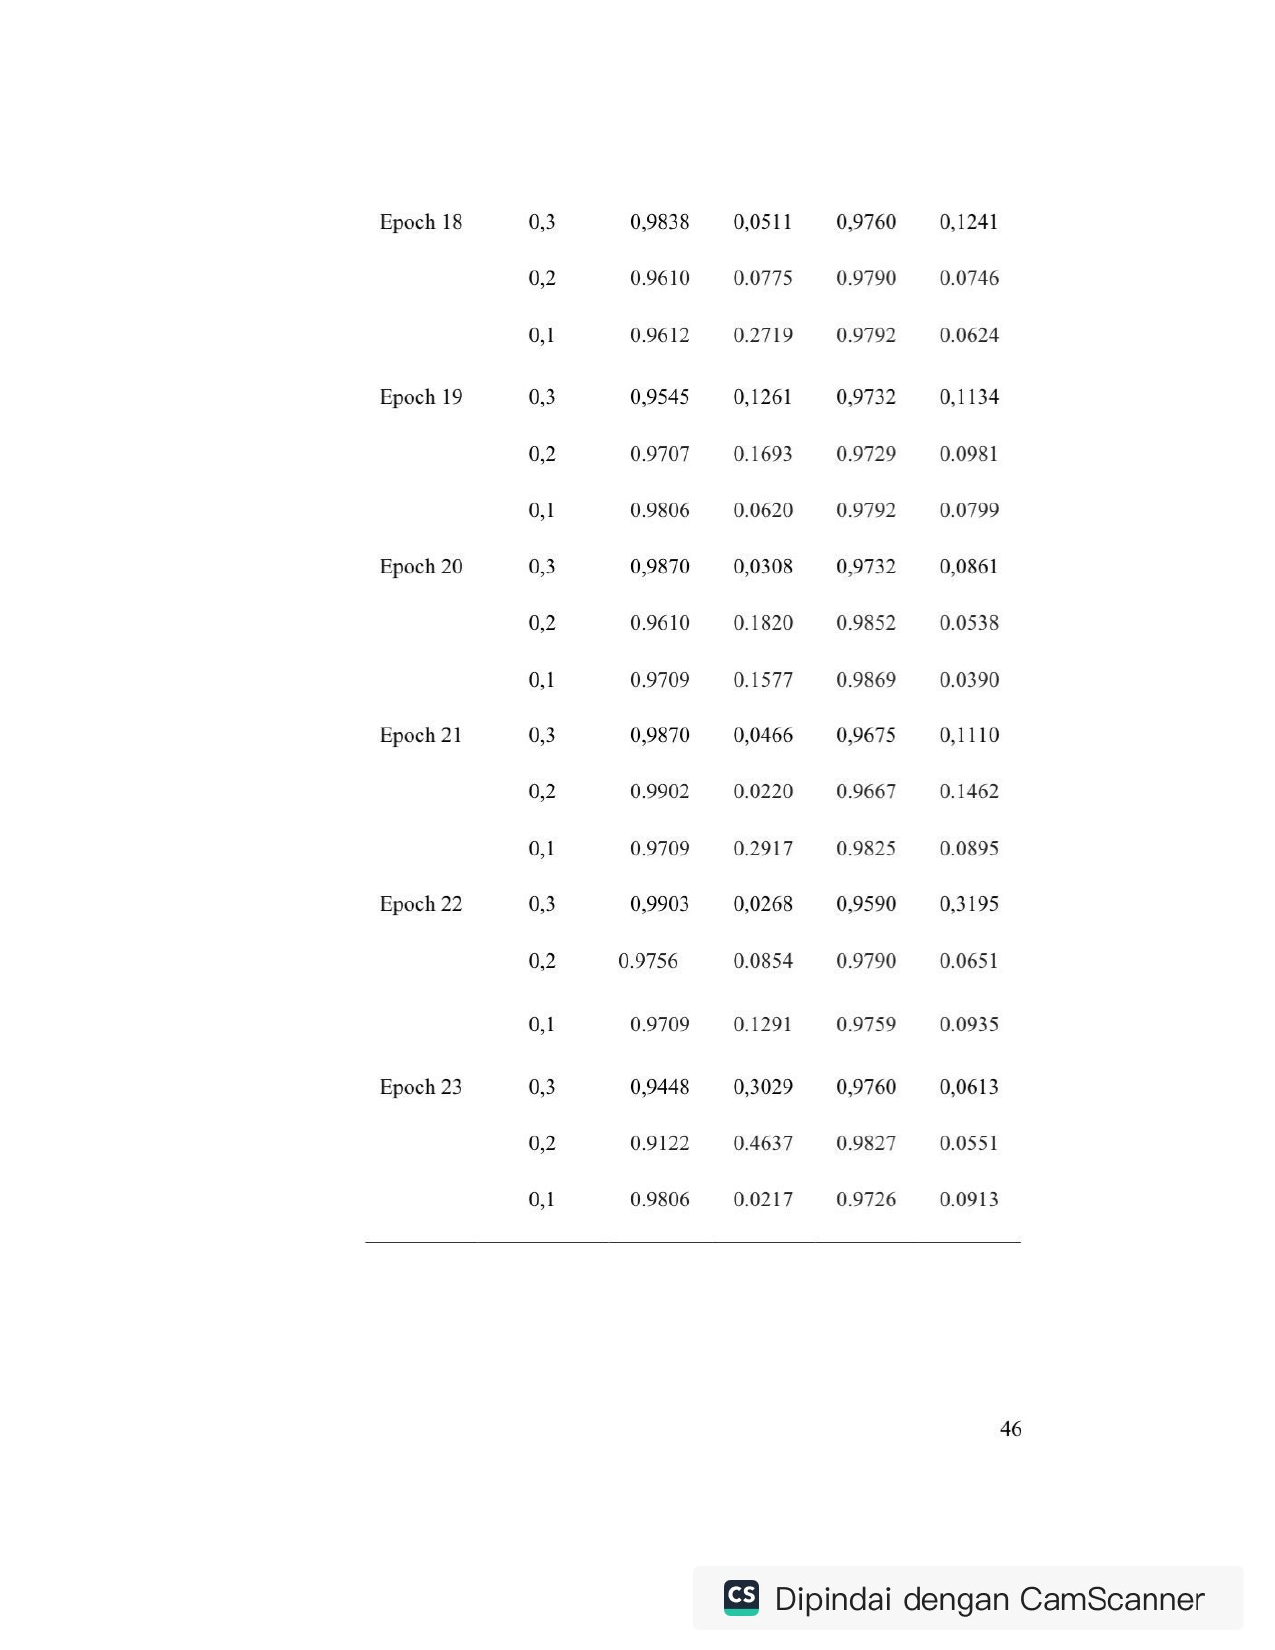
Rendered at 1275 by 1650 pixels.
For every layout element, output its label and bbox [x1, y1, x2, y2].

picture [362, 212, 1030, 1438]
picture [692, 1566, 1244, 1630]
